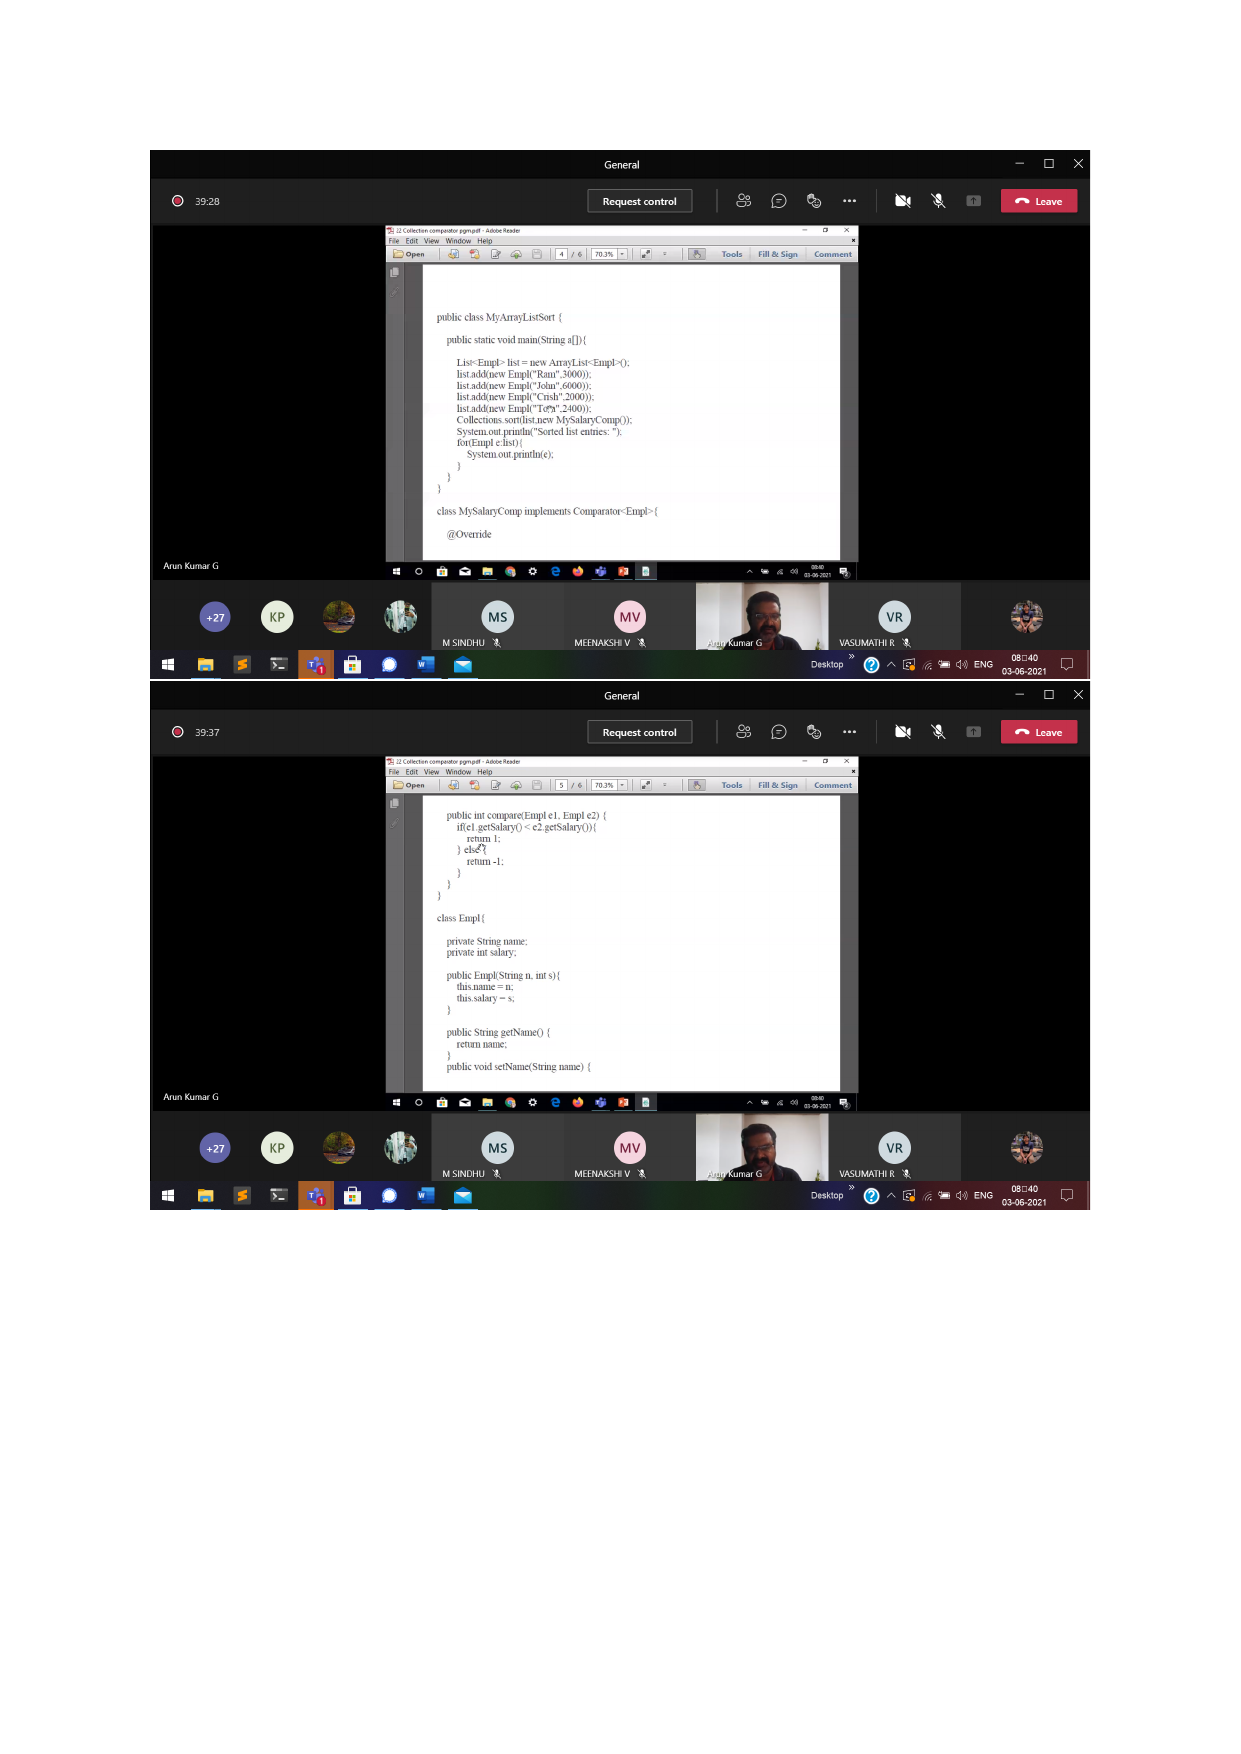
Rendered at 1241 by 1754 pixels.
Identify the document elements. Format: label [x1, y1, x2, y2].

picture [150, 681, 1091, 1210]
picture [150, 150, 1091, 679]
